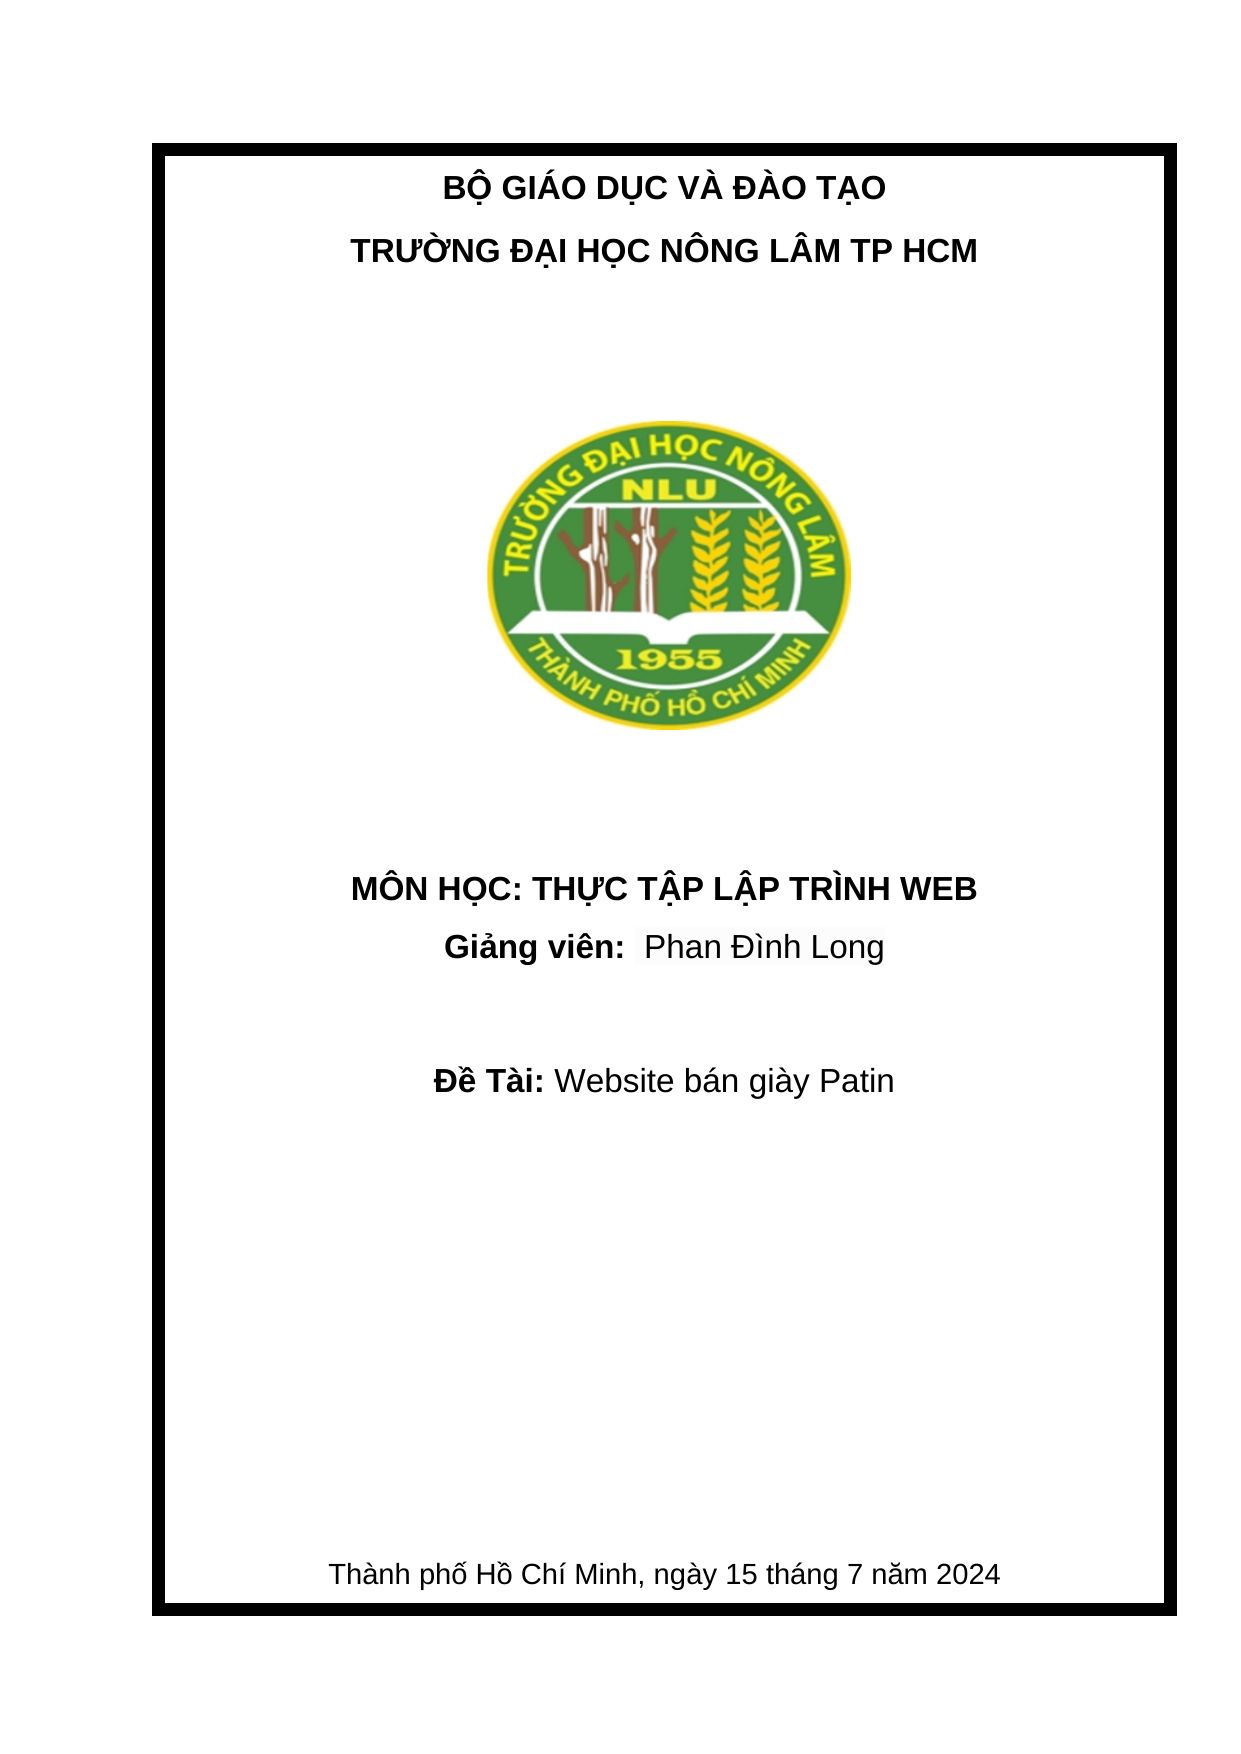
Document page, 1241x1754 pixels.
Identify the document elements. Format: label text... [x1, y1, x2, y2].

text MÔN HỌC: THỰC TẬP LẬP TRÌNH WEB [165, 844, 1164, 902]
text Thành phố Hồ Chí Minh, ngày 15 tháng 7 năm 2024 [165, 1532, 1164, 1603]
text BỘ GIÁO DỤC VÀ ĐÀO TẠO [165, 156, 1164, 207]
picture [487, 421, 851, 730]
text Giảng viên: Phan Đình Long [165, 902, 1164, 965]
text TRƯỜNG ĐẠI HỌC NÔNG LÂM TP HCM [165, 207, 1164, 270]
text Đề Tài: Website bán giày Patin [177, 1061, 1152, 1100]
